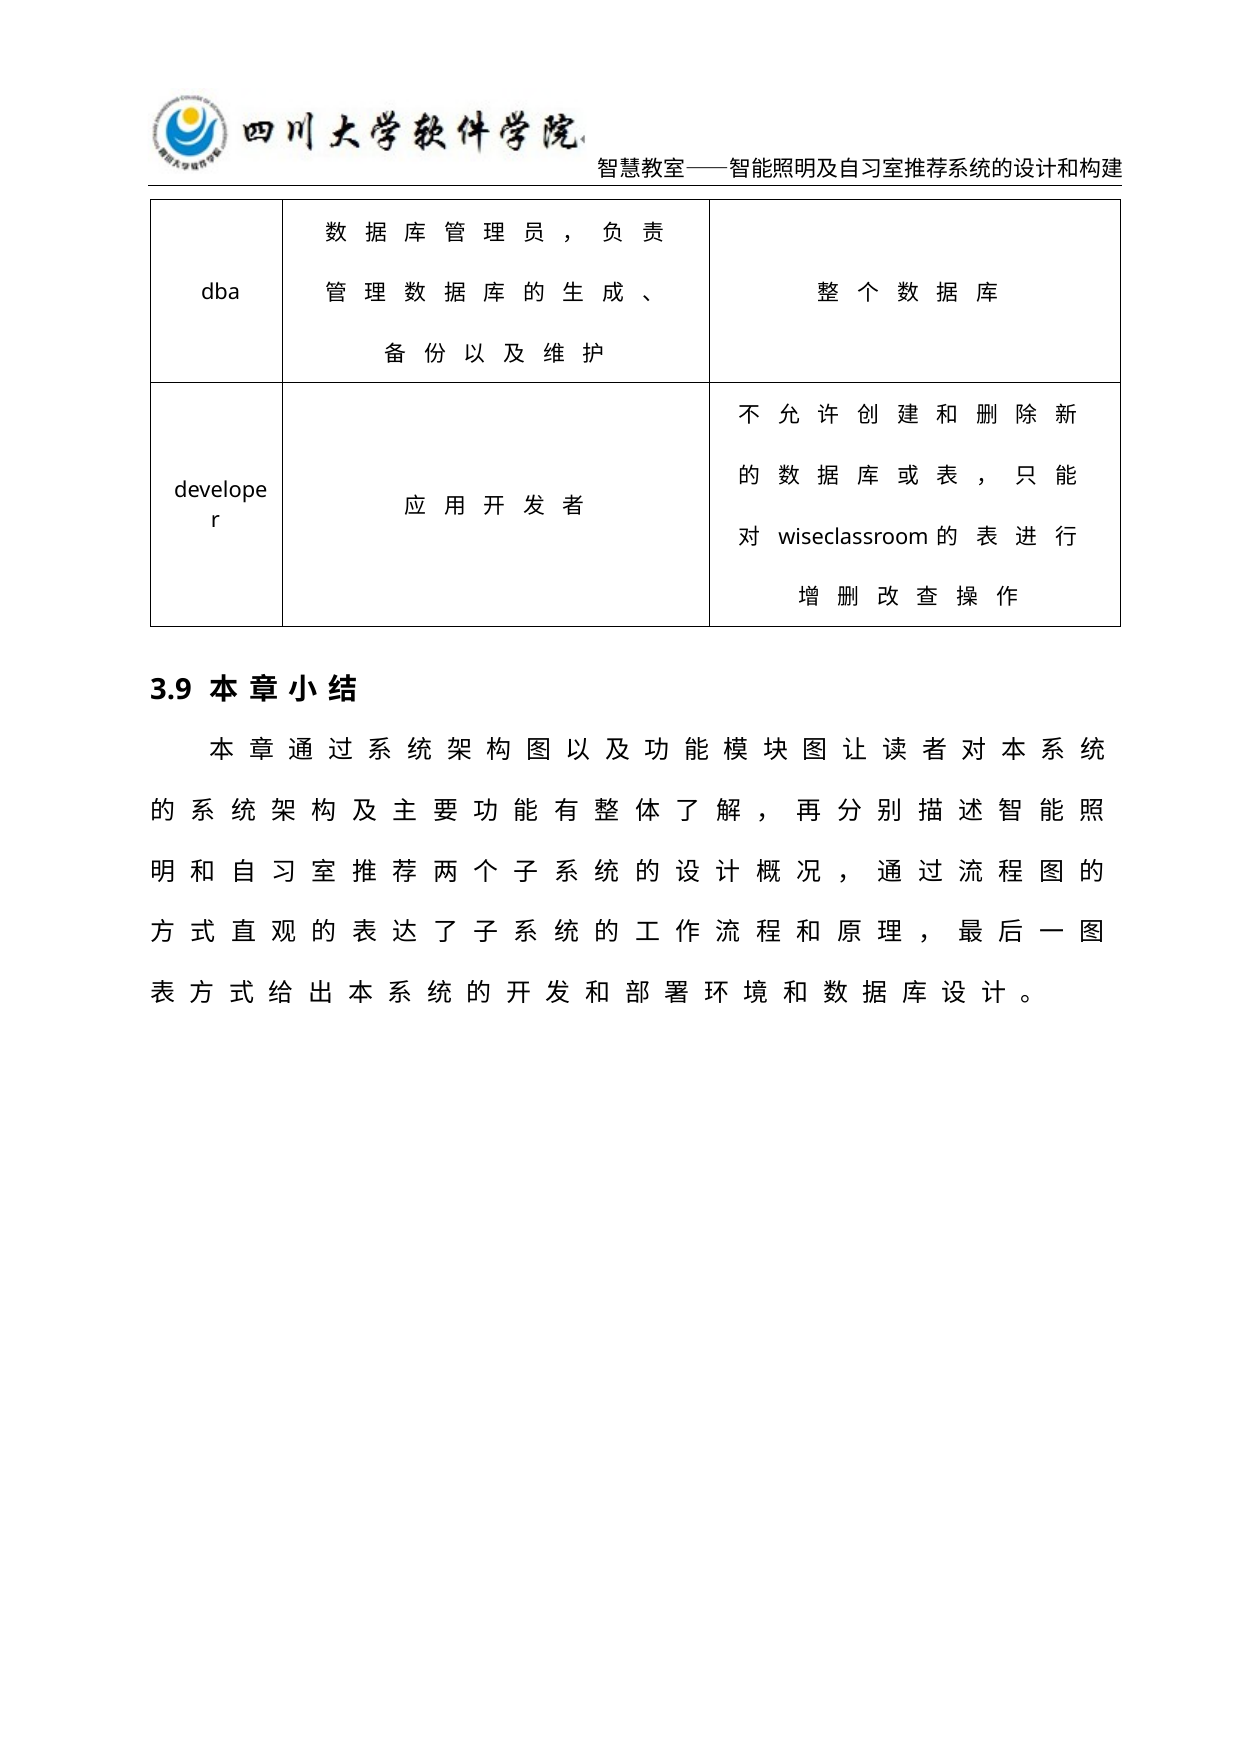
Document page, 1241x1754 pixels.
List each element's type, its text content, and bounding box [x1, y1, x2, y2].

table_cell 整个数据库 [710, 200, 1120, 382]
table_cell dba [151, 200, 282, 382]
table_cell 不允许创建和删除新的数据库或表，只能对wiseclassroom的表进行增删改查操作 [710, 383, 1120, 626]
picture [147, 88, 588, 177]
table_cell developer [151, 383, 282, 626]
text 本章通过系统架构图以及功能模块图让读者对本系统的系统架构及主要功能有整体了解，再分别描述智能照明和自习室推荐两个子系统的设计概况，通过流程图的方式直观的表达了子系统的工作流程和原理，最后一图表方式给出本系统的开发和部署环境和数据库设计。 [150, 717, 1120, 1021]
table_cell 应用开发者 [283, 383, 709, 626]
subtitle 3.9 本章小结 [150, 657, 1120, 717]
table_cell 数据库管理员，负责管理数据库的生成、备份以及维护 [283, 200, 709, 382]
